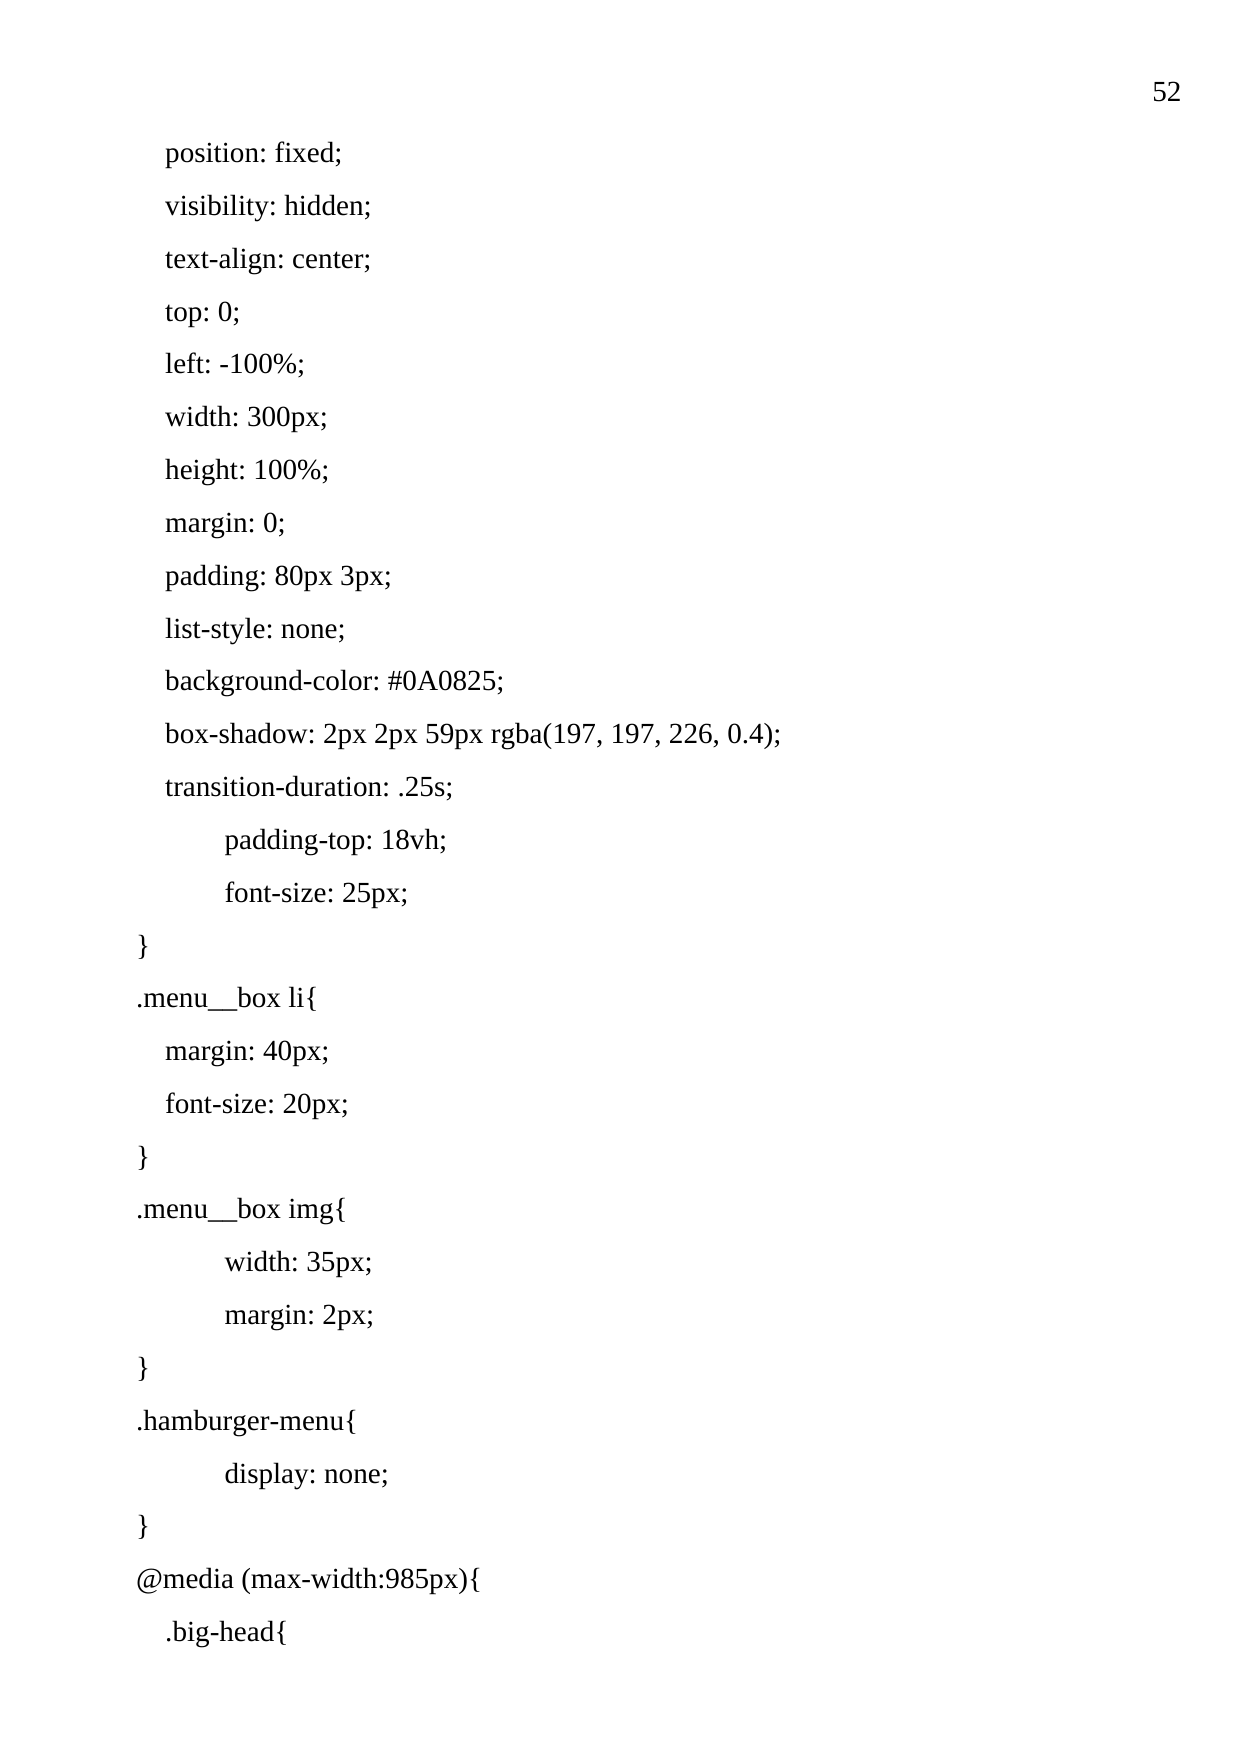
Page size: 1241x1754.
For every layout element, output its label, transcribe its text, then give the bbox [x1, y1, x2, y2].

text font-size: 25px; [136, 875, 1181, 908]
text height: 100%; [136, 452, 1181, 486]
text margin: 2px; [136, 1297, 1181, 1331]
text @media (max-width:985px){ [136, 1561, 1181, 1595]
text width: 300px; [136, 399, 1181, 433]
text text-align: center; [136, 241, 1181, 274]
text font-size: 20px; [136, 1086, 1181, 1119]
text list-style: none; [136, 611, 1181, 644]
text .menu__box img{ [136, 1192, 1181, 1225]
text top: 0; [136, 294, 1181, 327]
text .menu__box li{ [136, 980, 1181, 1014]
text margin: 0; [136, 505, 1181, 539]
text } [136, 1350, 1181, 1384]
text } [136, 928, 1181, 961]
text transition-duration: .25s; [136, 769, 1181, 803]
text .big-head{ [136, 1614, 1181, 1648]
text margin: 40px; [136, 1033, 1181, 1067]
text padding: 80px 3px; [136, 558, 1181, 591]
text .hamburger-menu{ [136, 1403, 1181, 1436]
text visibility: hidden; [136, 188, 1181, 222]
text } [136, 1508, 1181, 1542]
text left: -100%; [136, 347, 1181, 380]
text display: none; [136, 1456, 1181, 1489]
text background-color: #0A0825; [136, 663, 1181, 697]
text padding-top: 18vh; [136, 822, 1181, 856]
text width: 35px; [136, 1244, 1181, 1278]
text box-shadow: 2px 2px 59px rgba(197, 197, 226, 0.4); [136, 716, 1181, 750]
text } [136, 1139, 1181, 1172]
text position: fixed; [136, 135, 1181, 169]
